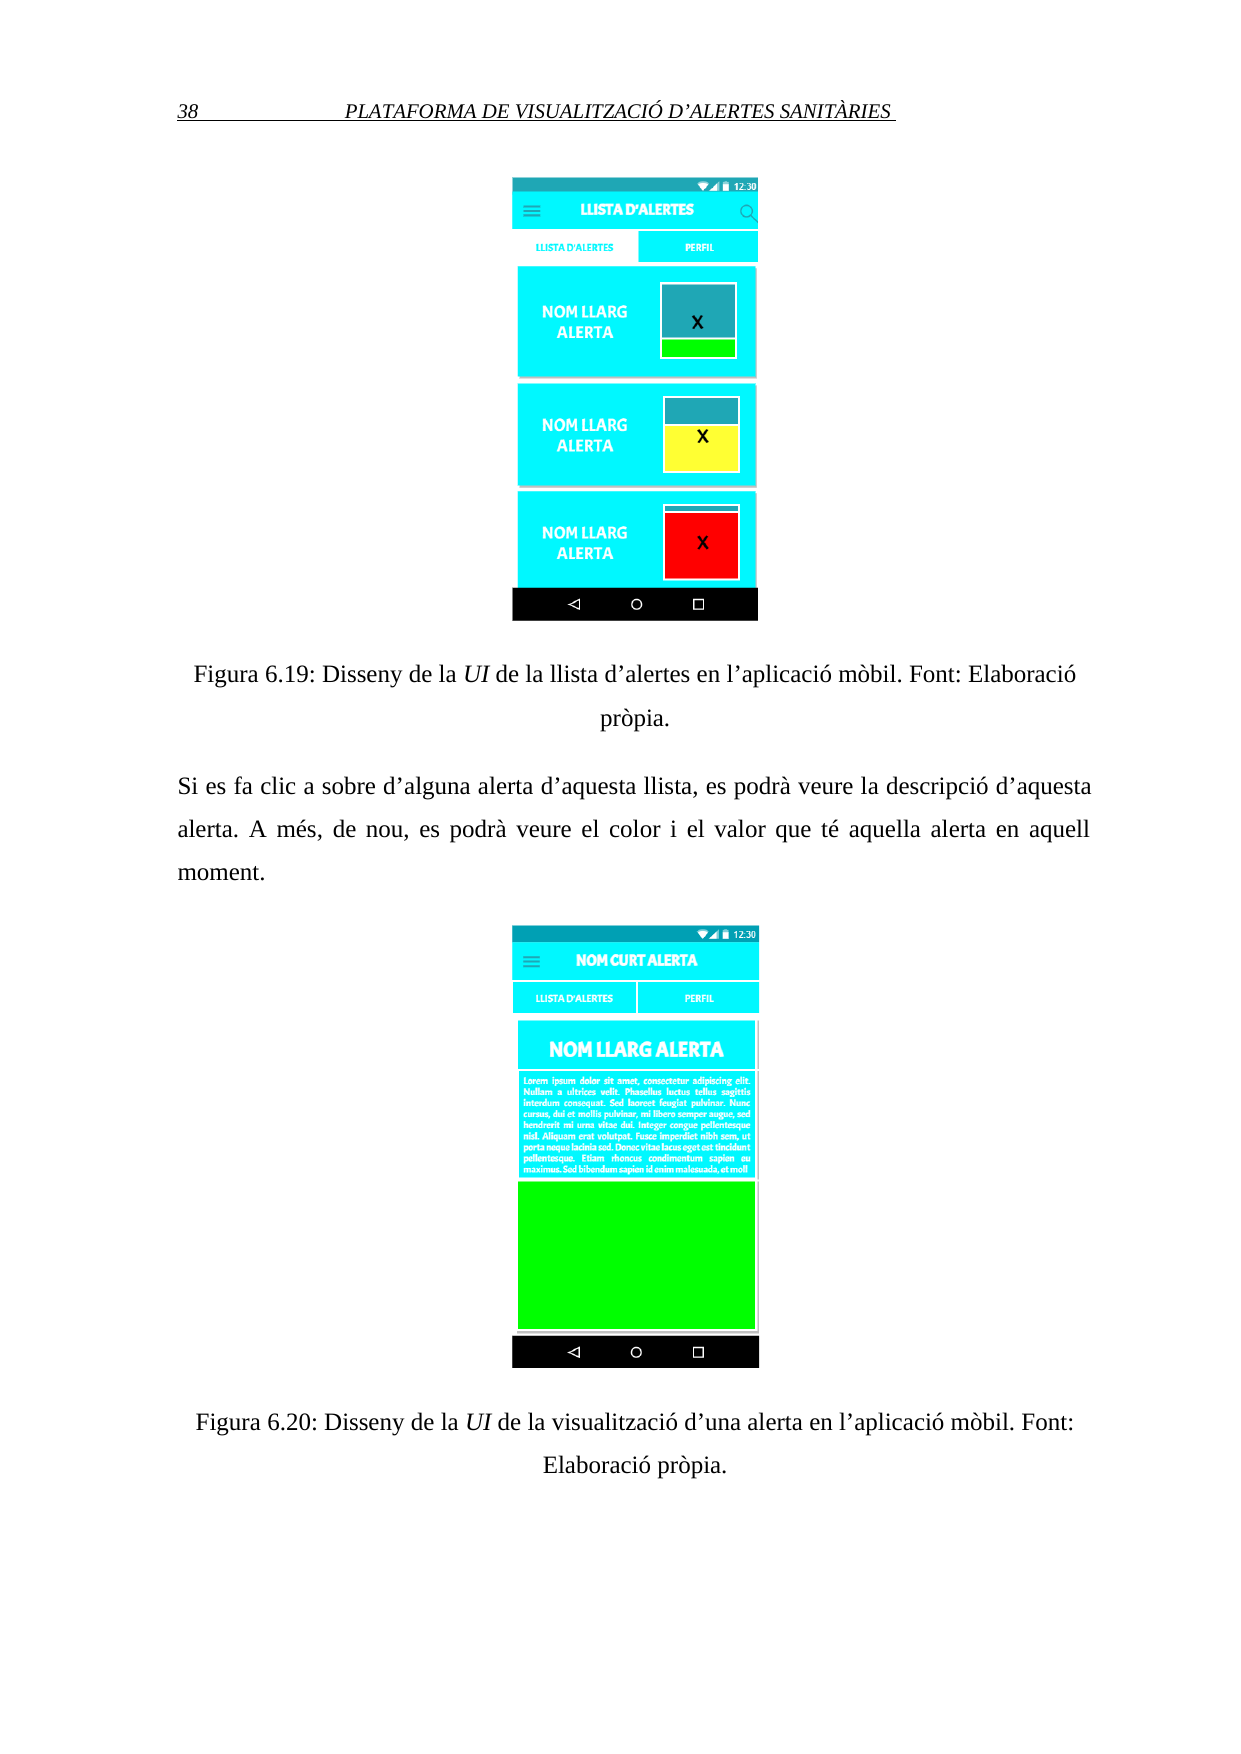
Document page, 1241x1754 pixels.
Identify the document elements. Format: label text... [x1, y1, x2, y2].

picture [512, 177, 758, 621]
picture [510, 925, 760, 1368]
text Si es fa clic a sobre d’alguna alerta d’aquesta llista, es podrà veure la descripció d’aquesta alerta. A més, de nou, es podrà veure el color i el valor que té aquella alerta en aquell moment. [177, 771, 1092, 886]
